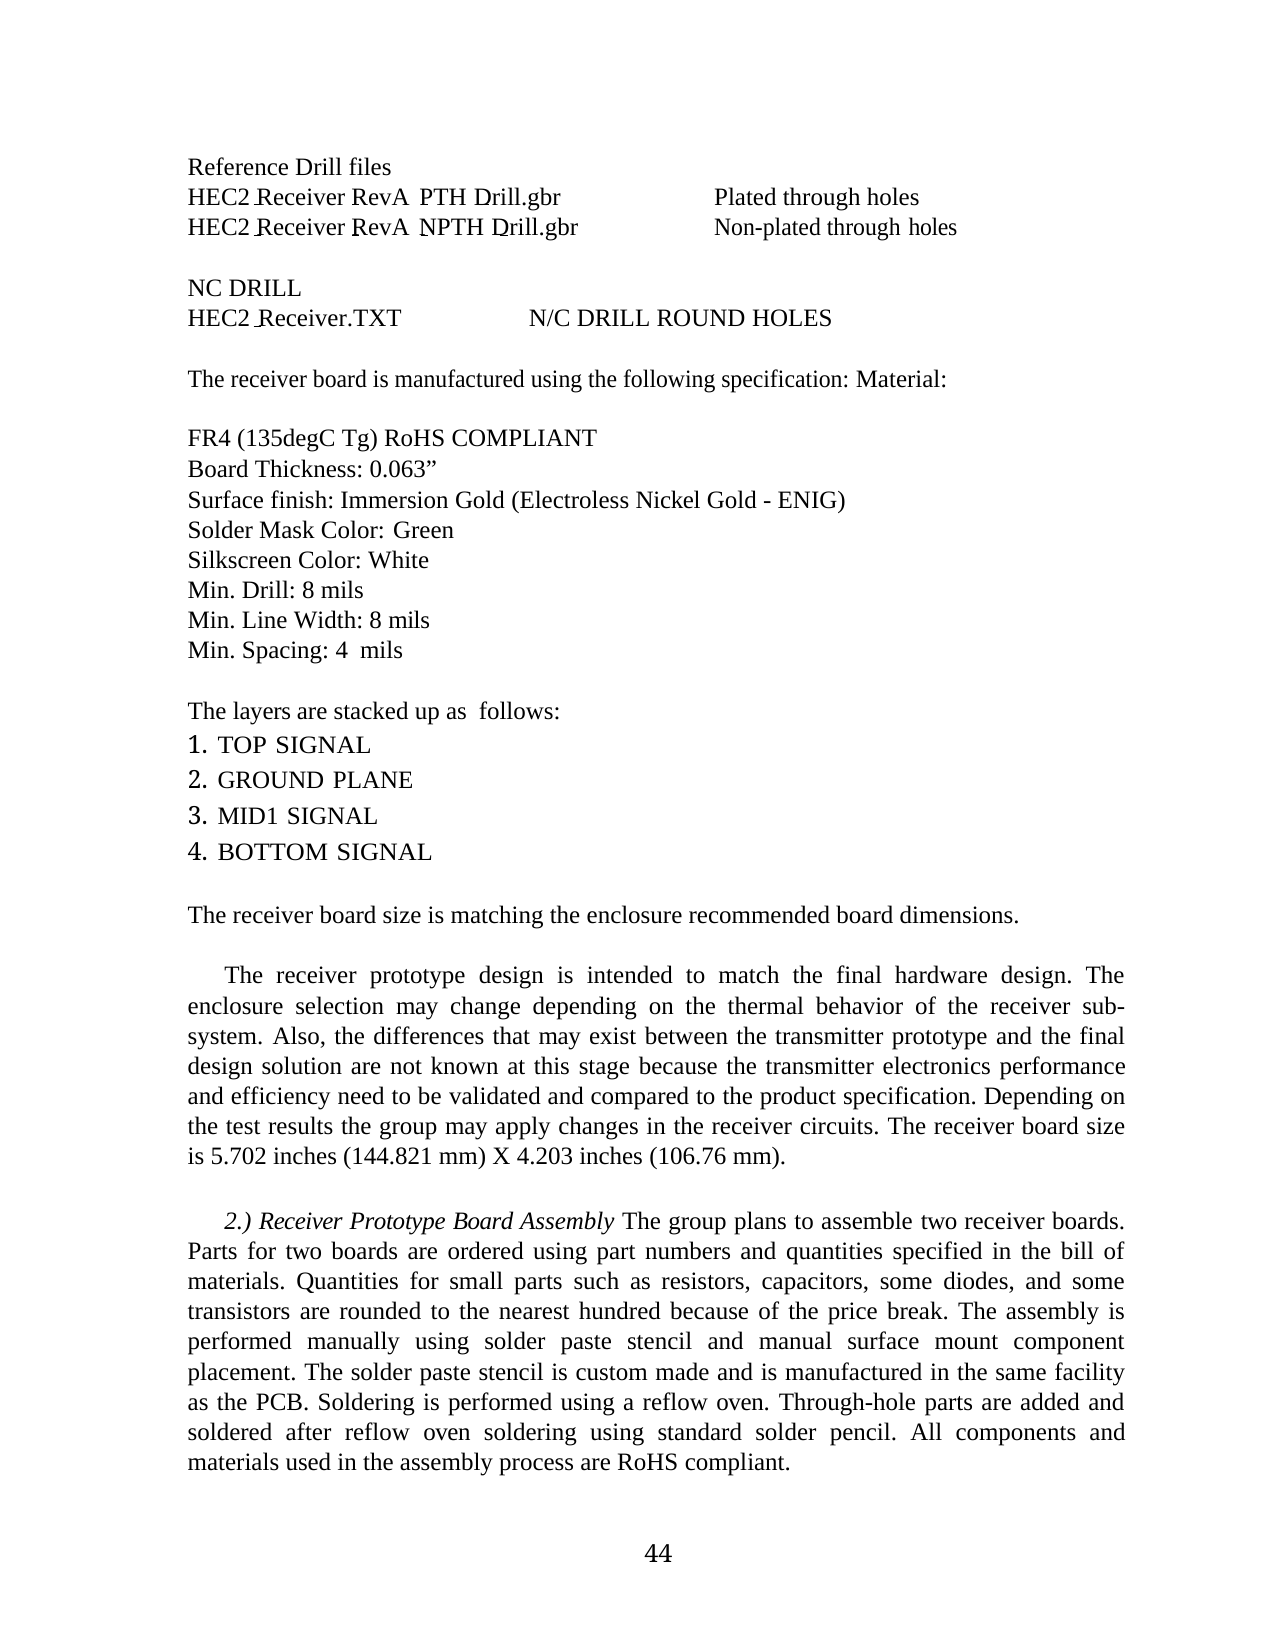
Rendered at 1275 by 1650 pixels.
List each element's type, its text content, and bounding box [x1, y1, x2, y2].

text 2.) Receiver Prototype Board Assembly The group plans to assemble two receiver boards. Parts for two boards are ordered using part numbers and quantities specified in the bill of materials. Quantities for small parts such as resistors, capacitors, some diodes, and some transistors are rounded to the nearest hundred because of the price break. The assembly is performed manually using solder paste stencil and manual surface mount component placement. The solder paste stencil is custom made and is manufactured in the same facility as the PCB. Soldering is performed using a reflow oven. Through-hole parts are added and soldered after reflow oven soldering using standard solder pencil. All components and materials used in the assembly process are RoHS compliant. [187, 1206, 1125, 1476]
list TOP SIGNAL [187, 726, 1225, 760]
list MID1 SIGNAL [187, 798, 1225, 832]
text The receiver board is manufactured using the following specification: Material: FR4 (135degC Tg) RoHS COMPLIANT [187, 333, 952, 452]
list GROUND PLANE [187, 762, 1225, 796]
text Silkscreen Color: White Min. Drill: 8 mils [187, 545, 450, 604]
list BOTTOM SIGNAL [187, 833, 1225, 868]
text The layers are stacked up as follows: [187, 696, 1225, 724]
text The receiver prototype design is intended to match the final hardware design. The enclosure selection may change depending on the thermal behavior of the receiver sub- system. Also, the differences that may exist between the transmitter prototype and the final design solution are not known at this stage because the transmitter electronics performance and efficiency need to be validated and compared to the product specification. Depending on the test results the group may apply changes in the receiver circuits. The receiver board size is 5.702 inches (144.821 mm) X 4.203 inches (106.76 mm). [187, 961, 1126, 1170]
text Min. Line Width: 8 mils Min. Spacing: 4 mils [187, 605, 453, 664]
text Surface finish: Immersion Gold (Electroless Nickel Gold - ENIG) Solder Mask Color: Green [187, 485, 882, 544]
text Board Thickness: 0.063” [187, 454, 1225, 483]
text Reference Drill files [187, 152, 1225, 181]
text HEC2 Receiver RevA PTH Drill.gbr Plated through holes HEC2 Receiver RevA NPTH Drill.gbr Non-plated through holes [187, 182, 988, 241]
text NC DRILL [187, 273, 1225, 302]
text HEC2 Receiver.TXT N/C DRILL ROUND HOLES [187, 303, 1225, 332]
text The receiver board size is matching the enclosure recommended board dimensions. [187, 900, 1225, 928]
